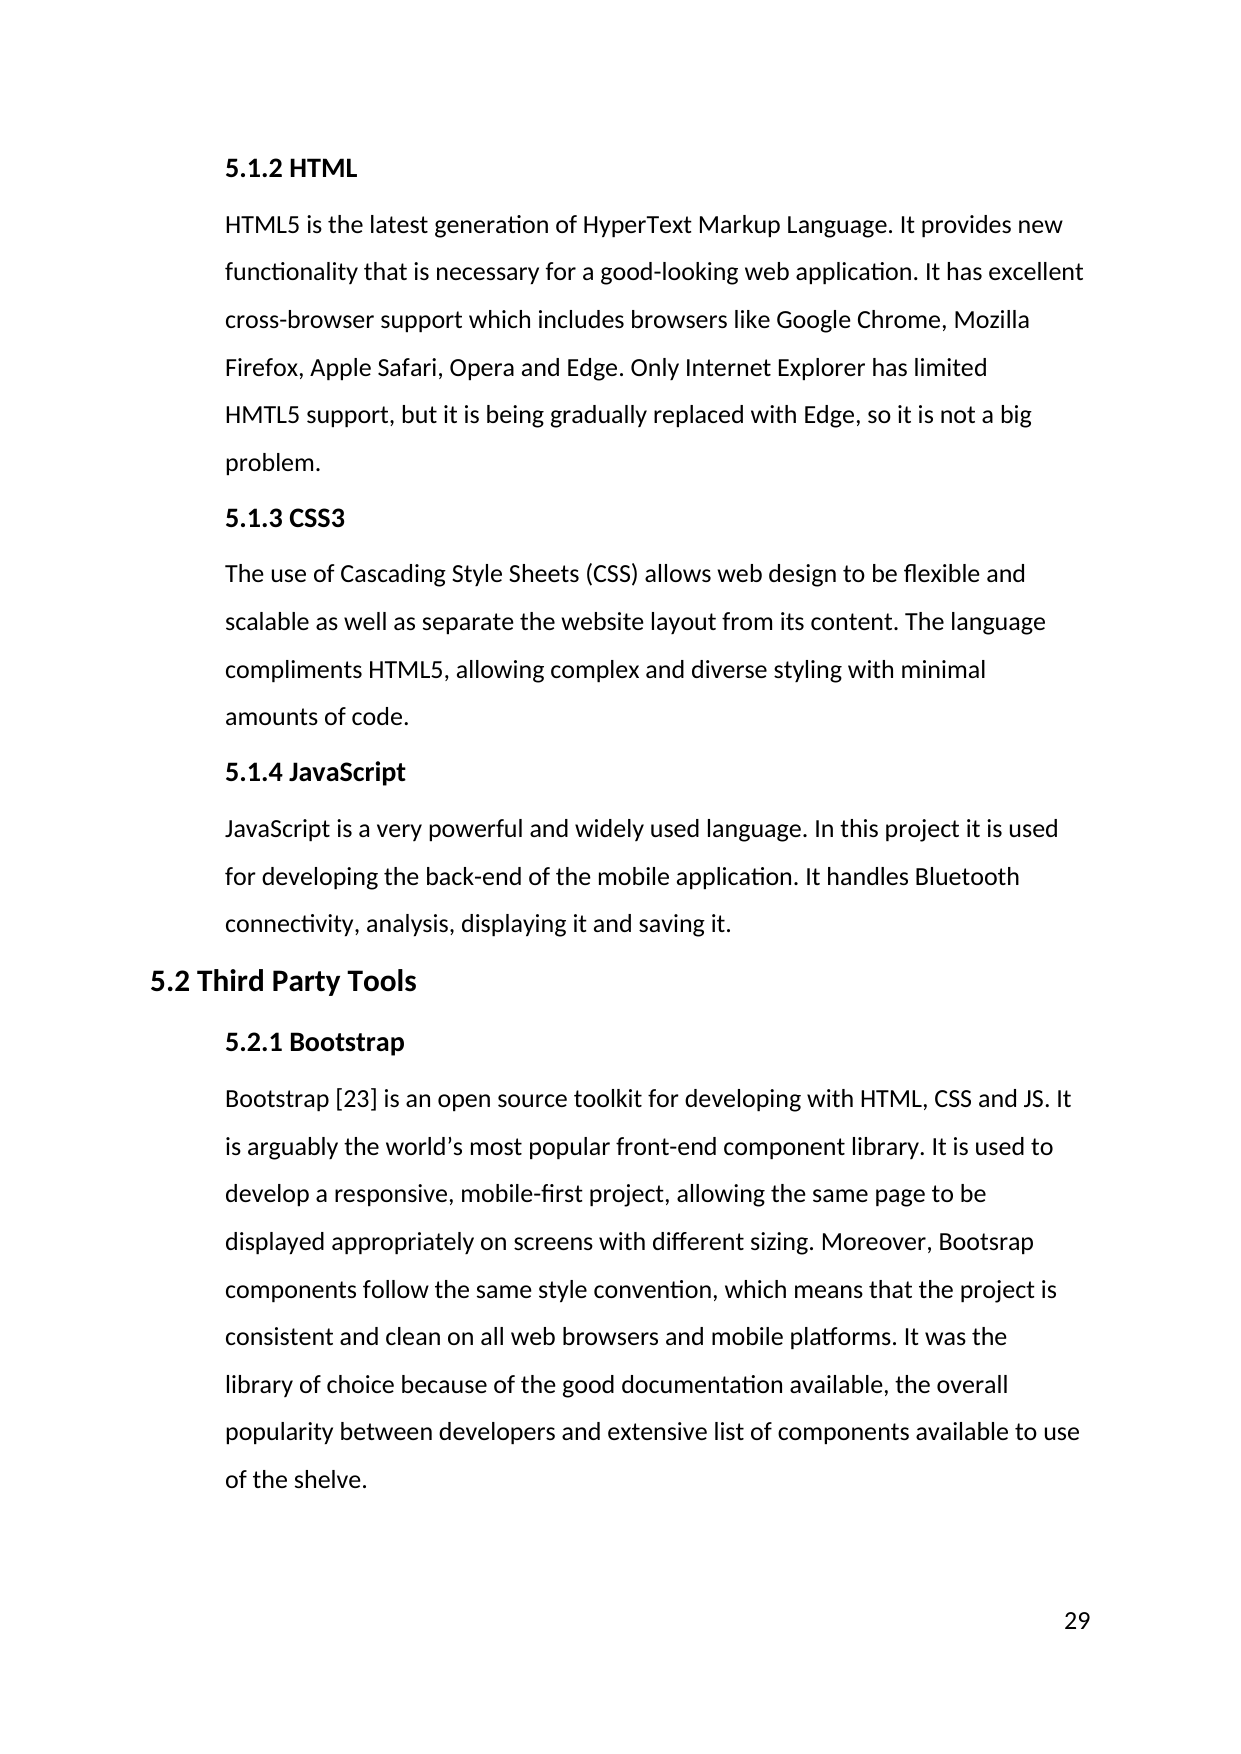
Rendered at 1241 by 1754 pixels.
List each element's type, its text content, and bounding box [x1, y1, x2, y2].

subtitle 5.1.2 HTML [150, 150, 1090, 184]
text Bootstrap [23] is an open source toolkit for developing with HTML, CSS and JS. It is arguably the world’s most popular front-end component library. It is used to develop a responsive, mobile-first project, allowing the same page to be displayed appropriately on screens with different sizing. Moreover, Bootsrap components follow the same style convention, which means that the project is consistent and clean on all web browsers and mobile platforms. It was the library of choice because of the good documentation available, the overall popularity between developers and extensive list of components available to use of the shelve. [150, 1082, 1090, 1495]
subtitle 5.1.4 JavaScript [150, 754, 1090, 788]
text JavaScript is a very powerful and widely used language. In this project it is used for developing the back-end of the mobile application. It handles Bluetooth connectivity, analysis, displaying it and saving it. [150, 812, 1090, 939]
text The use of Cascading Style Sheets (CSS) allows web design to be flexible and scalable as well as separate the website layout from its content. The language compliments HTML5, allowing complex and diverse styling with minimal amounts of code. [150, 557, 1090, 732]
text HTML5 is the latest generation of HyperText Markup Language. It provides new functionality that is necessary for a good-looking web application. It has excellent cross-browser support which includes browsers like Google Chrome, Mozilla Firefox, Apple Safari, Opera and Edge. Only Internet Explorer has limited HMTL5 support, but it is being gradually replaced with Edge, so it is not a big problem. [150, 208, 1090, 478]
subtitle 5.2 Third Party Tools [150, 961, 1090, 999]
subtitle 5.2.1 Bootstrap [150, 1024, 1090, 1059]
subtitle 5.1.3 CSS3 [150, 500, 1090, 534]
